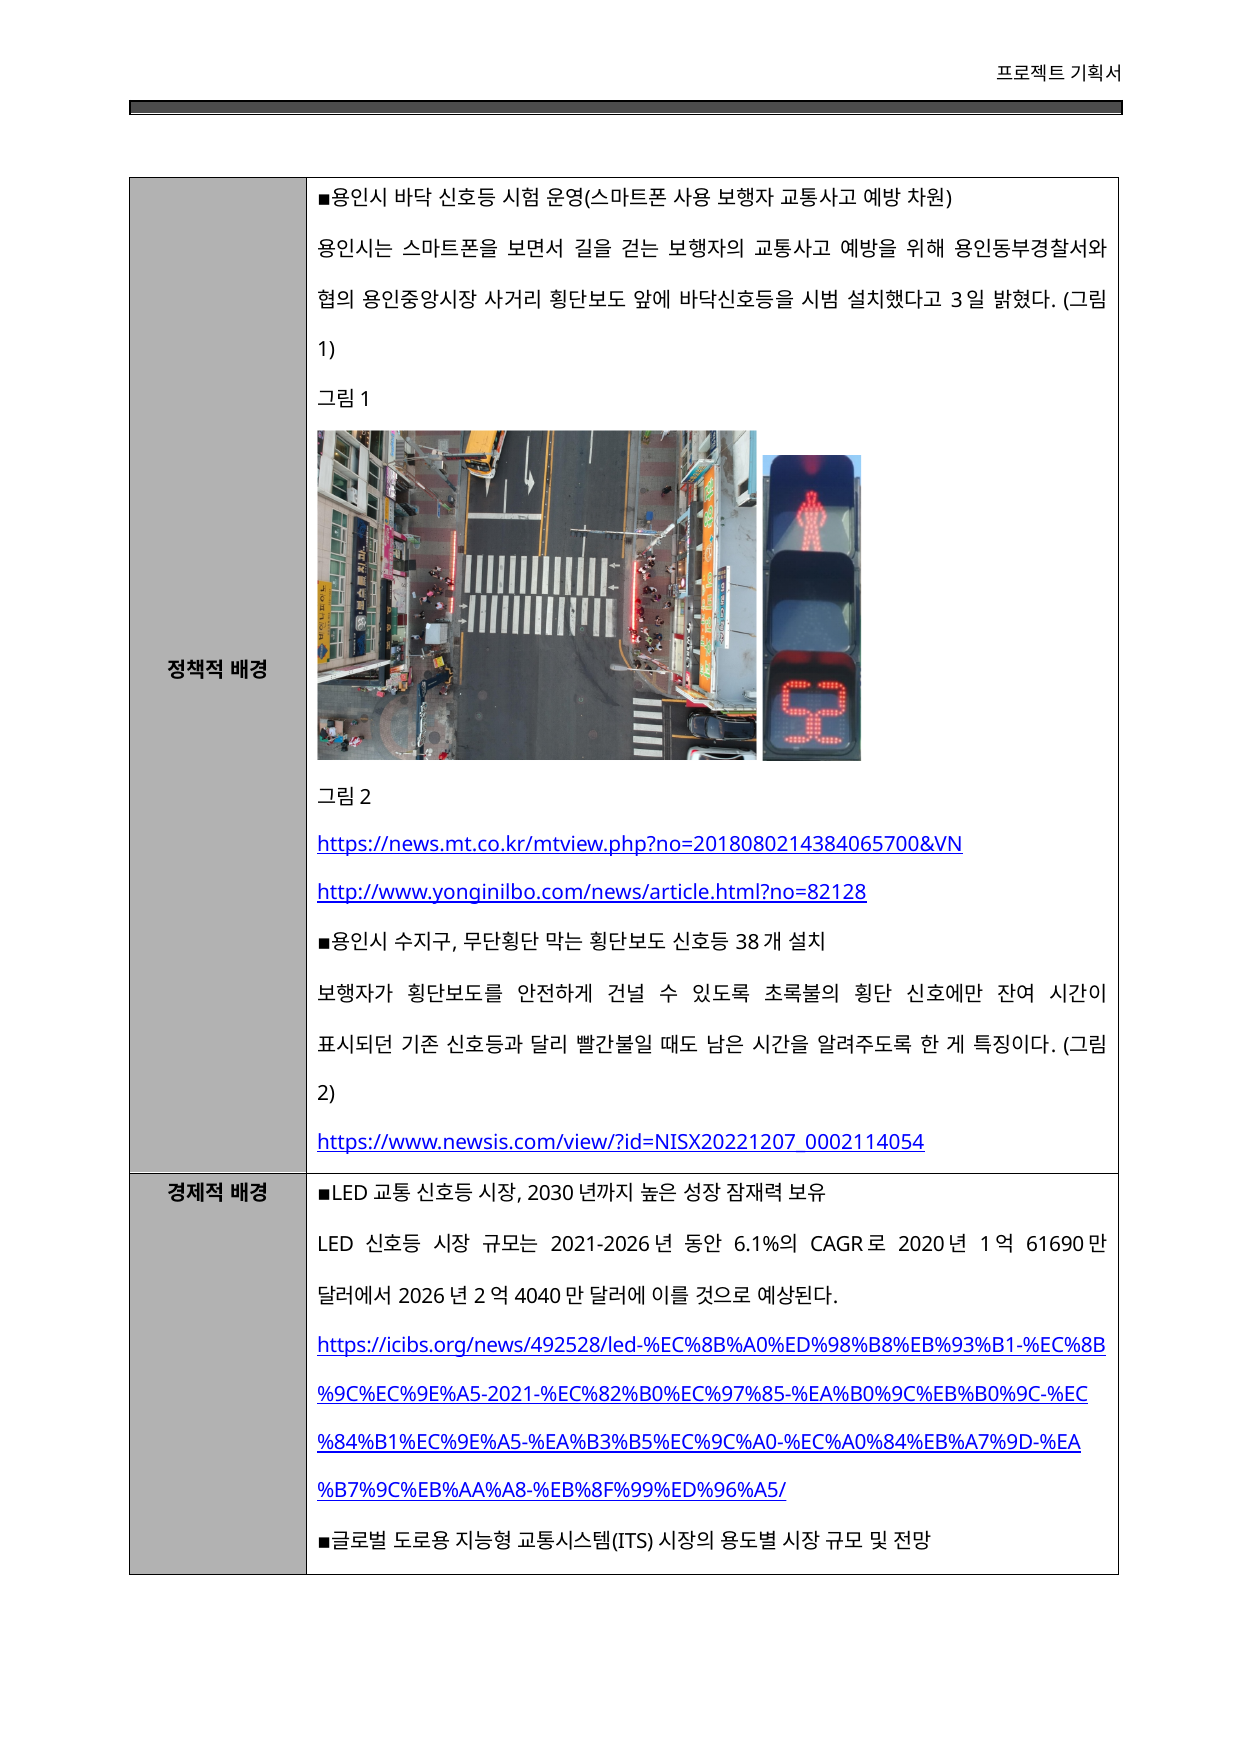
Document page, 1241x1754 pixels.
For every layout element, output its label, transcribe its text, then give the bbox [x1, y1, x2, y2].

table_cell 경제적 배경 [130, 1174, 306, 1574]
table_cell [307, 1174, 1118, 1574]
picture [316, 430, 758, 761]
table_header 정책적 배경 [130, 178, 306, 1172]
picture [762, 455, 862, 761]
table_header ▪용인시 바닥 신호등 시험 운영(스마트폰 사용 보행자 교통사고 예방 차원) 용인시는 스마트폰을 보면서 길을 걷는 보행자의 교통사고 예방을 위해 용인동부경찰서와 협의 용인중앙시장 사거리 횡단보도 앞에 바닥신호등을 시범 설치했다고 3일 밝혔다. (그림1) 그림1 그림2 https://news.mt.co.kr/mtview.php?no=2018080214384065700&VN http://www.yonginilbo.com/news/article.html?no=82128 ▪용인시 수지구, 무단횡단 막는 횡단보도 신호등 38개 설치 보행자가 횡단보도를 안전하게 건널 수 있도록 초록불의 횡단 신호에만 잔여 시간이 표시되던 기존 신호등과 달리 빨간불일 때도 남은 시간을 알려주도록 한 게 특징이다. (그림2) https://www.newsis.com/view/?id=NISX20221207_0002114054 [307, 178, 1118, 1172]
